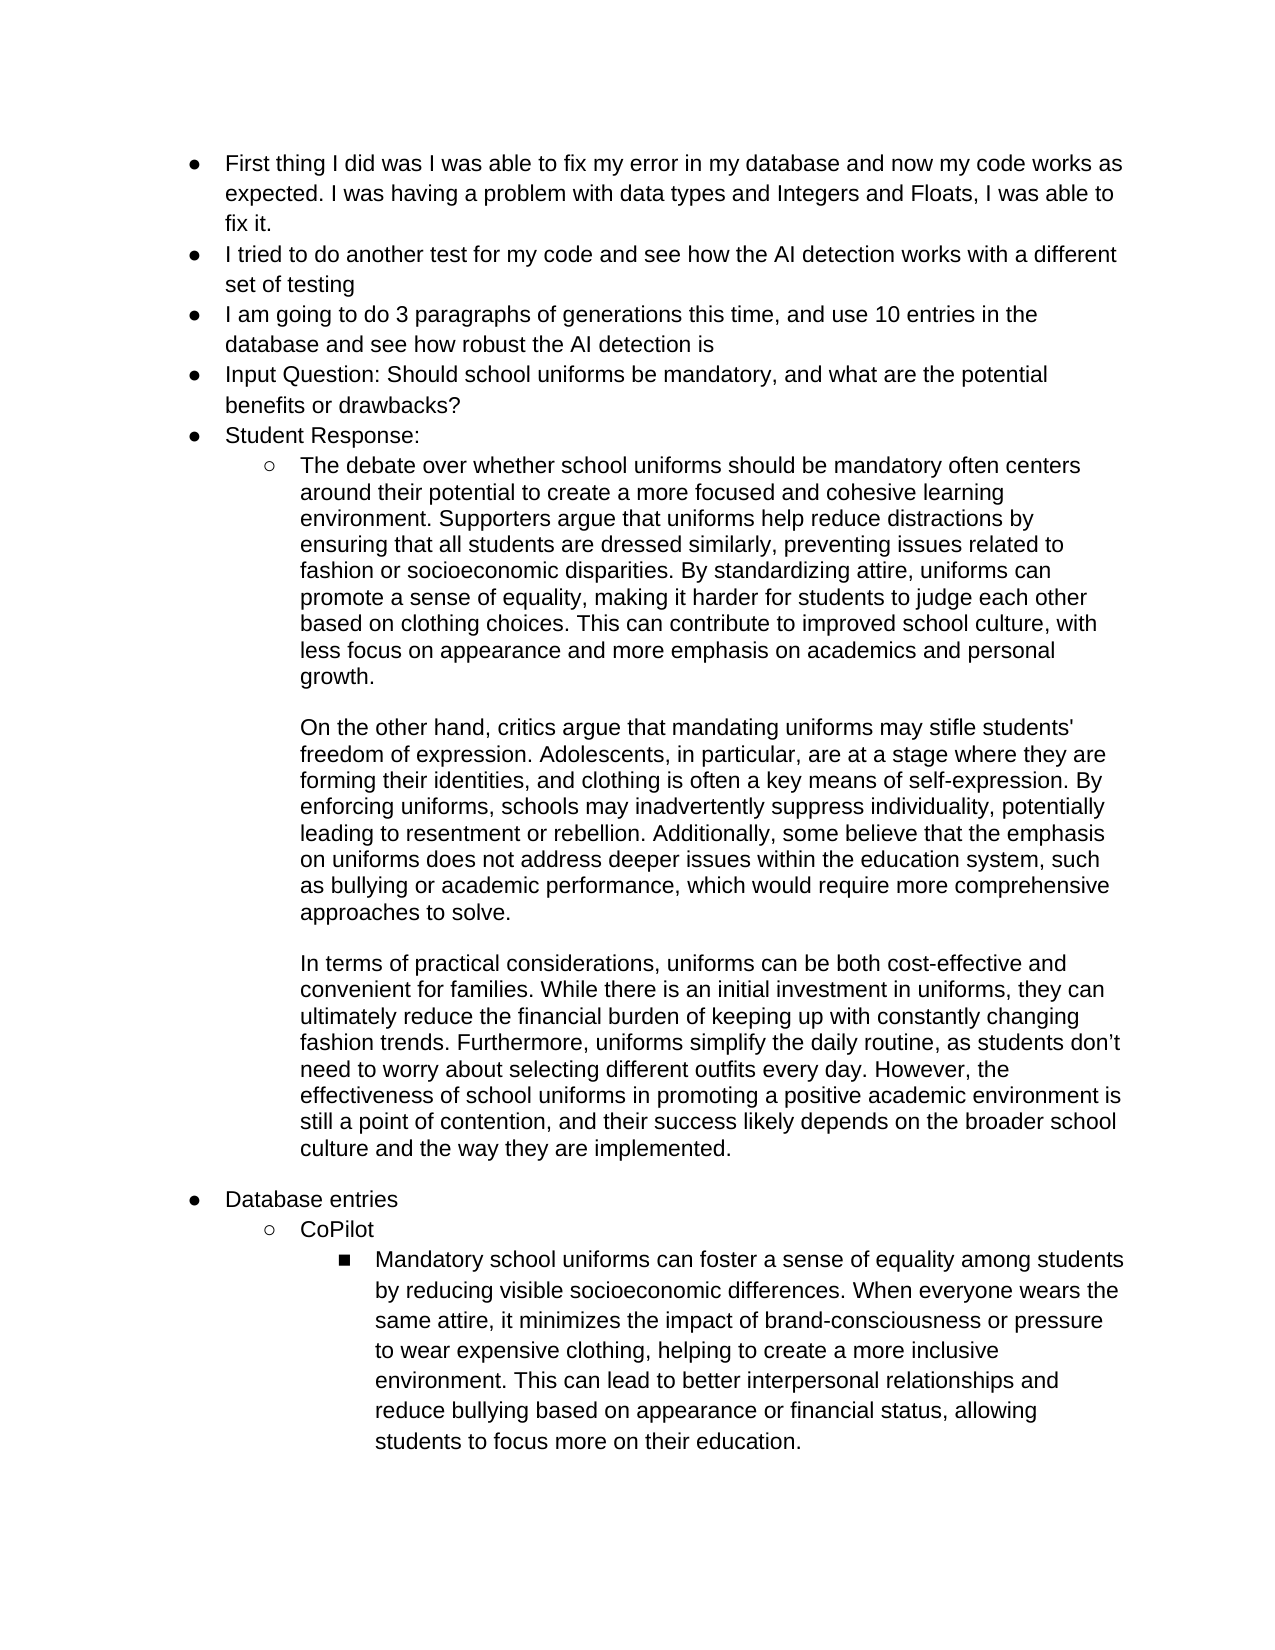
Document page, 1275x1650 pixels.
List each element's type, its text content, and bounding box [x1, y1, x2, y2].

list I tried to do another test for my code and see how the AI detection works with a different set of testing [187, 241, 1125, 297]
list Database entries [187, 1186, 1125, 1212]
text On the other hand, critics argue that mandating uniforms may stifle students' freedom of expression. Adolescents, in particular, are at a stage where they are forming their identities, and clothing is often a key means of self-expression. By enforcing uniforms, schools may inadvertently suppress individuality, potentially leading to resentment or rebellion. Additionally, some believe that the emphasis on uniforms does not address deeper issues within the education system, such as bullying or academic performance, which would require more comprehensive approaches to solve. [300, 714, 1125, 925]
list First thing I did was I was able to fix my error in my database and now my code works as expected. I was having a problem with data types and Integers and Floats, I was able to fix it. [187, 150, 1125, 237]
list Input Question: Should school uniforms be mandatory, and what are the potential benefits or drawbacks? [187, 361, 1125, 418]
list I am going to do 3 paragraphs of generations this time, and use 10 entries in the database and see how robust the AI detection is [187, 301, 1125, 358]
list Student Response: [187, 422, 1125, 448]
text In terms of practical considerations, uniforms can be both cost-effective and convenient for families. While there is an initial investment in uniforms, they can ultimately reduce the financial burden of keeping up with constantly changing fashion trends. Furthermore, uniforms simplify the daily routine, as students don’t need to worry about selecting different outfits every day. However, the effectiveness of school uniforms in promoting a positive academic environment is still a point of contention, and their success likely depends on the broader school culture and the way they are implemented. [300, 950, 1125, 1161]
list Mandatory school uniforms can foster a sense of equality among students by reducing visible socioeconomic differences. When everyone wears the same attire, it minimizes the impact of brand-consciousness or pressure to wear expensive clothing, helping to create a more inclusive environment. This can lead to better interpersonal relationships and reduce bullying based on appearance or financial status, allowing students to focus more on their education. [337, 1246, 1125, 1454]
list CoPilot [262, 1216, 1125, 1242]
list The debate over whether school uniforms should be mandatory often centers around their potential to create a more focused and cohesive learning environment. Supporters argue that uniforms help reduce distractions by ensuring that all students are dressed similarly, preventing issues related to fashion or socioeconomic disparities. By standardizing attire, uniforms can promote a sense of equality, making it harder for students to judge each other based on clothing choices. This can contribute to improved school culture, with less focus on appearance and more emphasis on academics and personal growth. [262, 452, 1125, 689]
